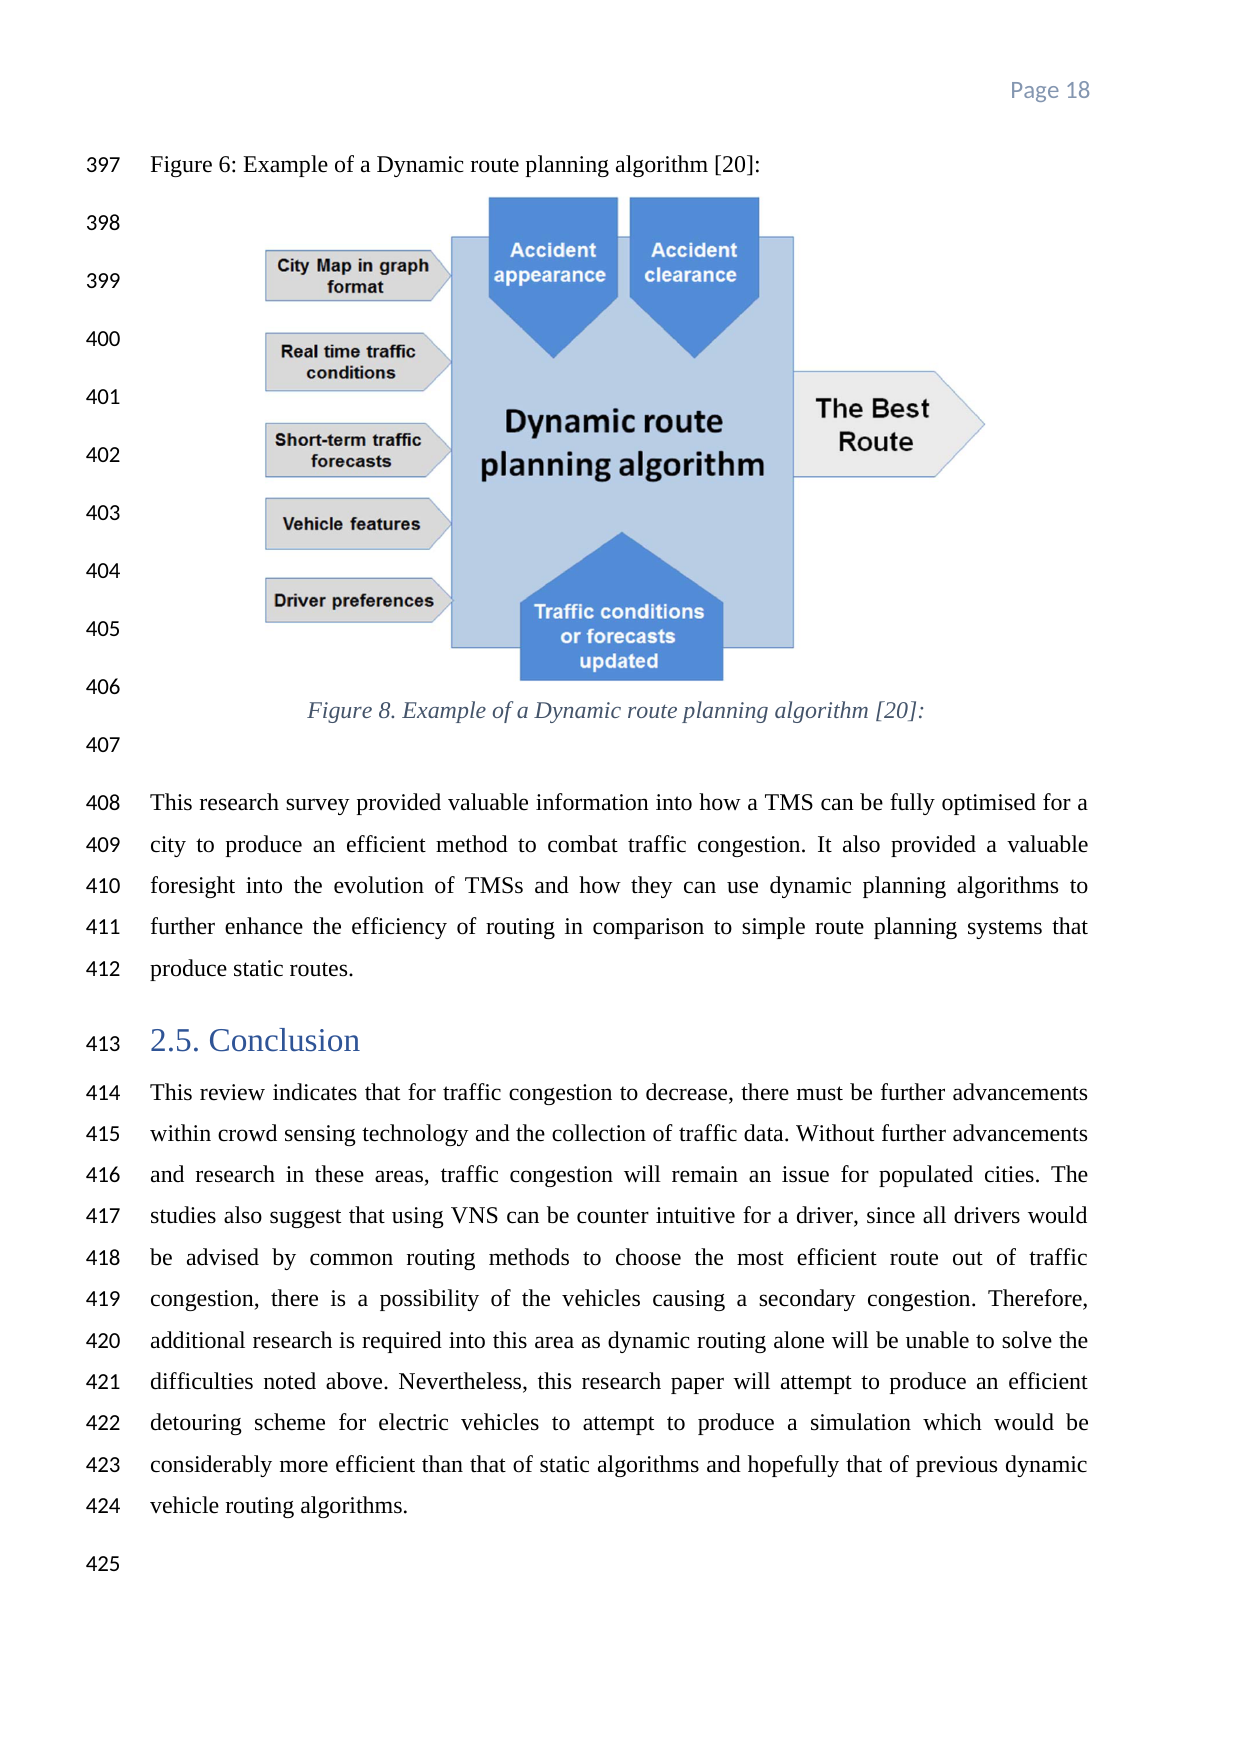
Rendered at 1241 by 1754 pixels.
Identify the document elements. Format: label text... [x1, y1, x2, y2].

text This review indicates that for traffic congestion to decrease, there must be further advancements within crowd sensing technology and the collection of traffic data. Without further advancements and research in these areas, traffic congestion will remain an issue for populated cities. The studies also suggest that using VNS can be counter intuitive for a driver, since all drivers would be advised by common routing methods to choose the most efficient route out of traffic congestion, there is a possibility of the vehicles causing a secondary congestion. Therefore, additional research is required into this area as dynamic routing alone will be unable to solve the difficulties noted above. Nevertheless, this research paper will attempt to produce an efficient detouring scheme for electric vehicles to attempt to produce a simulation which would be considerably more efficient than that of static algorithms and hopefully that of previous dynamic vehicle routing algorithms. [150, 1077, 1090, 1519]
subtitle 2.5. Conclusion [150, 1020, 1090, 1058]
picture [233, 187, 1003, 688]
text This research survey provided valuable information into how a TMS can be fully optimised for a city to produce an efficient method to combat traffic congestion. It also provided a valuable foresight into the evolution of TMSs and how they can use dynamic planning algorithms to further enhance the efficiency of routing in comparison to simple route planning systems that produce static routes. [150, 788, 1090, 981]
text Figure 6: Example of a Dynamic route planning algorithm [20]: [150, 150, 1090, 178]
